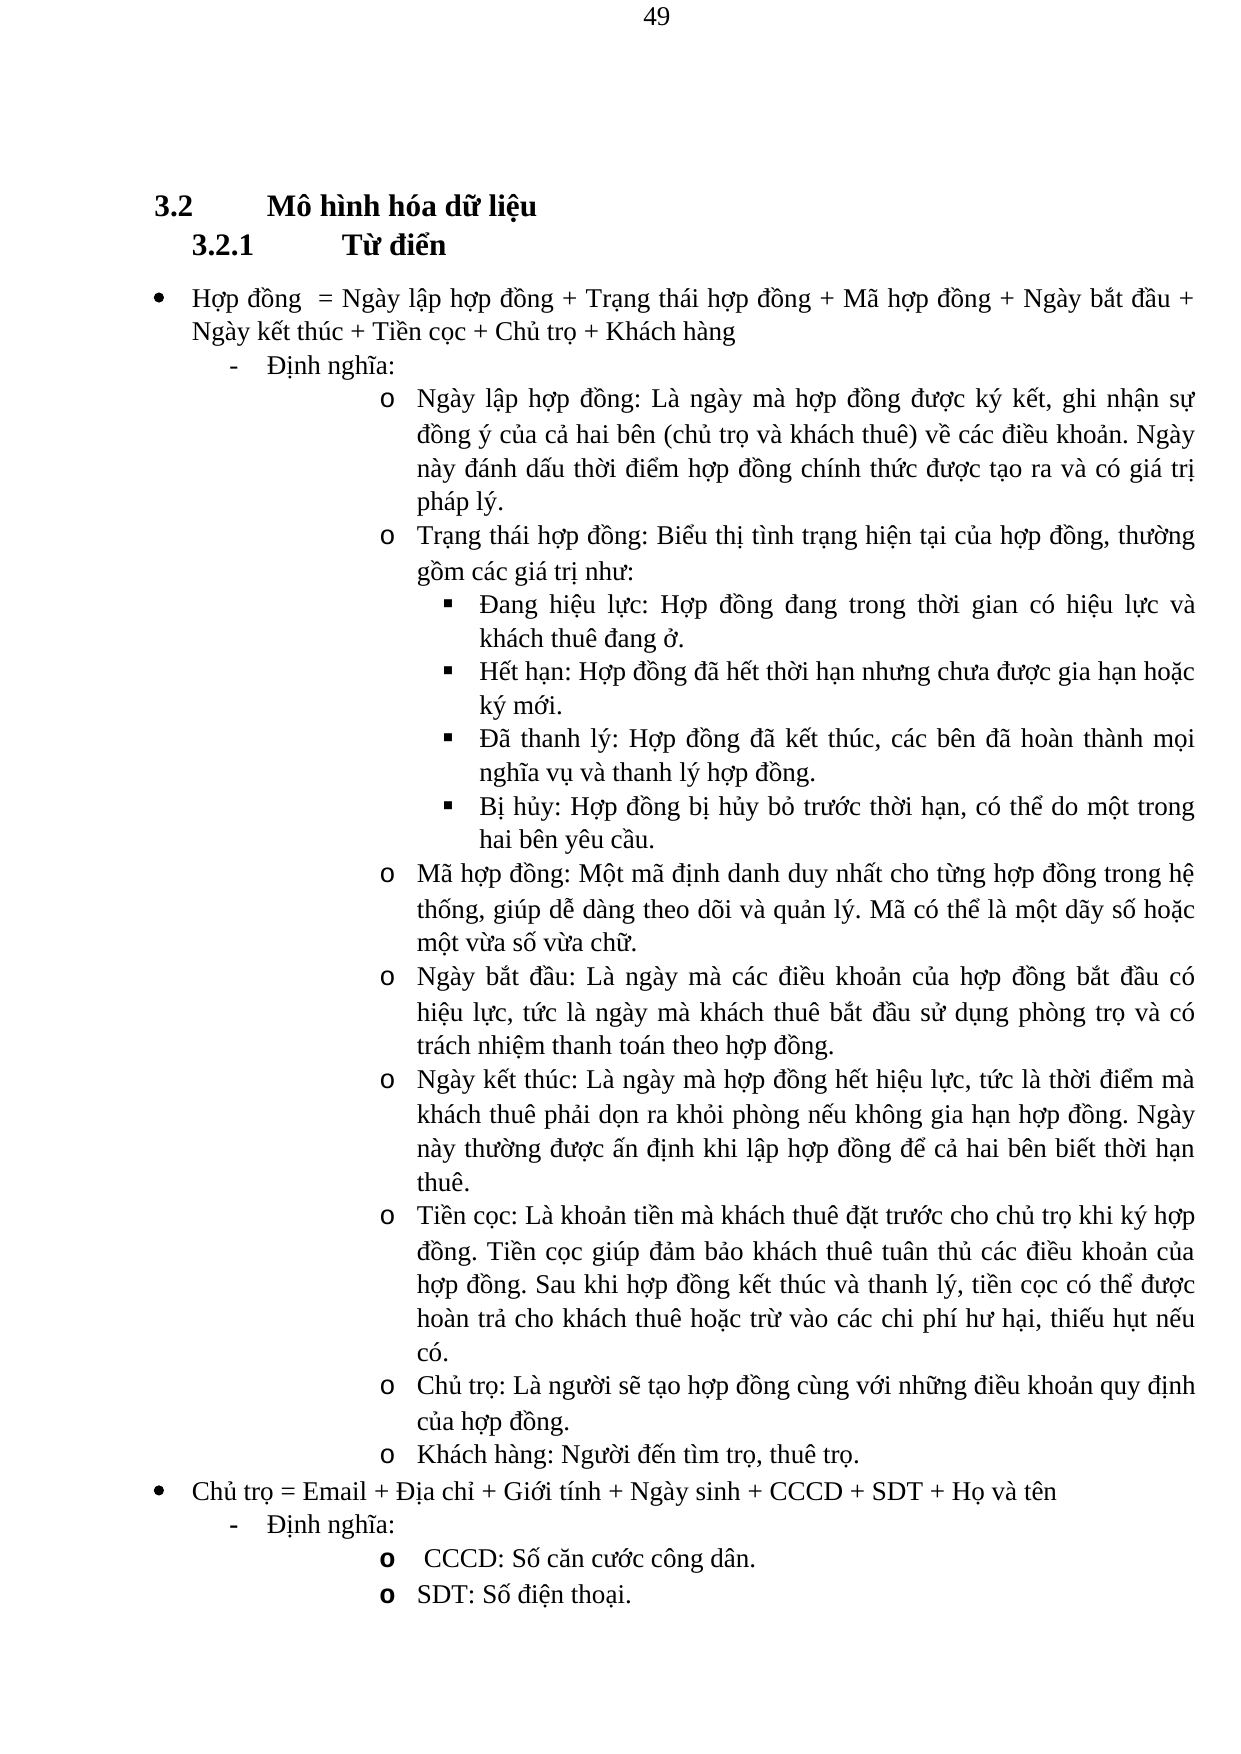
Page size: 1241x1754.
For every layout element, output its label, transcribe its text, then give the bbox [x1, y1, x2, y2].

list Đã thanh lý: Hợp đồng đã kết thúc, các bên đã hoàn thành mọi nghĩa vụ và thanh lý hợp đồng. [442, 723, 1196, 787]
list Định nghĩa: [229, 1508, 1196, 1539]
list Chủ trọ = Email + Địa chỉ + Giới tính + Ngày sinh + CCCD + SDT + Họ và tên [154, 1475, 1196, 1506]
list CCCD: Số căn cước công dân. [379, 1542, 1196, 1575]
subtitle Mô hình hóa dữ liệu [154, 187, 1196, 223]
list Mã hợp đồng: Một mã định danh duy nhất cho từng hợp đồng trong hệ thống, giúp dễ dàng theo dõi và quản lý. Mã có thể là một dãy số hoặc một vừa số vừa chữ. [379, 857, 1196, 957]
list Ngày bắt đầu: Là ngày mà các điều khoản của hợp đồng bắt đầu có hiệu lực, tức là ngày mà khách thuê bắt đầu sử dụng phòng trọ và có trách nhiệm thanh toán theo hợp đồng. [379, 960, 1196, 1060]
list Bị hủy: Hợp đồng bị hủy bỏ trước thời hạn, có thể do một trong hai bên yêu cầu. [442, 790, 1196, 854]
list SDT: Số điện thoại. [379, 1578, 1196, 1611]
list Trạng thái hợp đồng: Biểu thị tình trạng hiện tại của hợp đồng, thường gồm các giá trị như: [379, 519, 1196, 586]
list Tiền cọc: Là khoản tiền mà khách thuê đặt trước cho chủ trọ khi ký hợp đồng. Tiền cọc giúp đảm bảo khách thuê tuân thủ các điều khoản của hợp đồng. Sau khi hợp đồng kết thúc và thanh lý, tiền cọc có thể được hoàn trả cho khách thuê hoặc trừ vào các chi phí hư hại, thiếu hụt nếu có. [379, 1199, 1196, 1367]
list Ngày lập hợp đồng: Là ngày mà hợp đồng được ký kết, ghi nhận sự đồng ý của cả hai bên (chủ trọ và khách thuê) về các điều khoản. Ngày này đánh dấu thời điểm hợp đồng chính thức được tạo ra và có giá trị pháp lý. [379, 382, 1196, 516]
list Chủ trọ: Là người sẽ tạo hợp đồng cùng với những điều khoản quy định của hợp đồng. [379, 1369, 1196, 1436]
text 3.2.1 Từ điển [192, 226, 1196, 262]
list Đang hiệu lực: Hợp đồng đang trong thời gian có hiệu lực và khách thuê đang ở. [442, 588, 1196, 653]
list Ngày kết thúc: Là ngày mà hợp đồng hết hiệu lực, tức là thời điểm mà khách thuê phải dọn ra khỏi phòng nếu không gia hạn hợp đồng. Ngày này thường được ấn định khi lập hợp đồng để cả hai bên biết thời hạn thuê. [379, 1063, 1196, 1197]
list Hợp đồng = Ngày lập hợp đồng + Trạng thái hợp đồng + Mã hợp đồng + Ngày bắt đầu + Ngày kết thúc + Tiền cọc + Chủ trọ + Khách hàng [154, 282, 1196, 346]
list Khách hàng: Người đến tìm trọ, thuê trọ. [379, 1439, 1196, 1472]
list Định nghĩa: [229, 349, 1196, 380]
list Hết hạn: Hợp đồng đã hết thời hạn nhưng chưa được gia hạn hoặc ký mới. [442, 655, 1196, 720]
